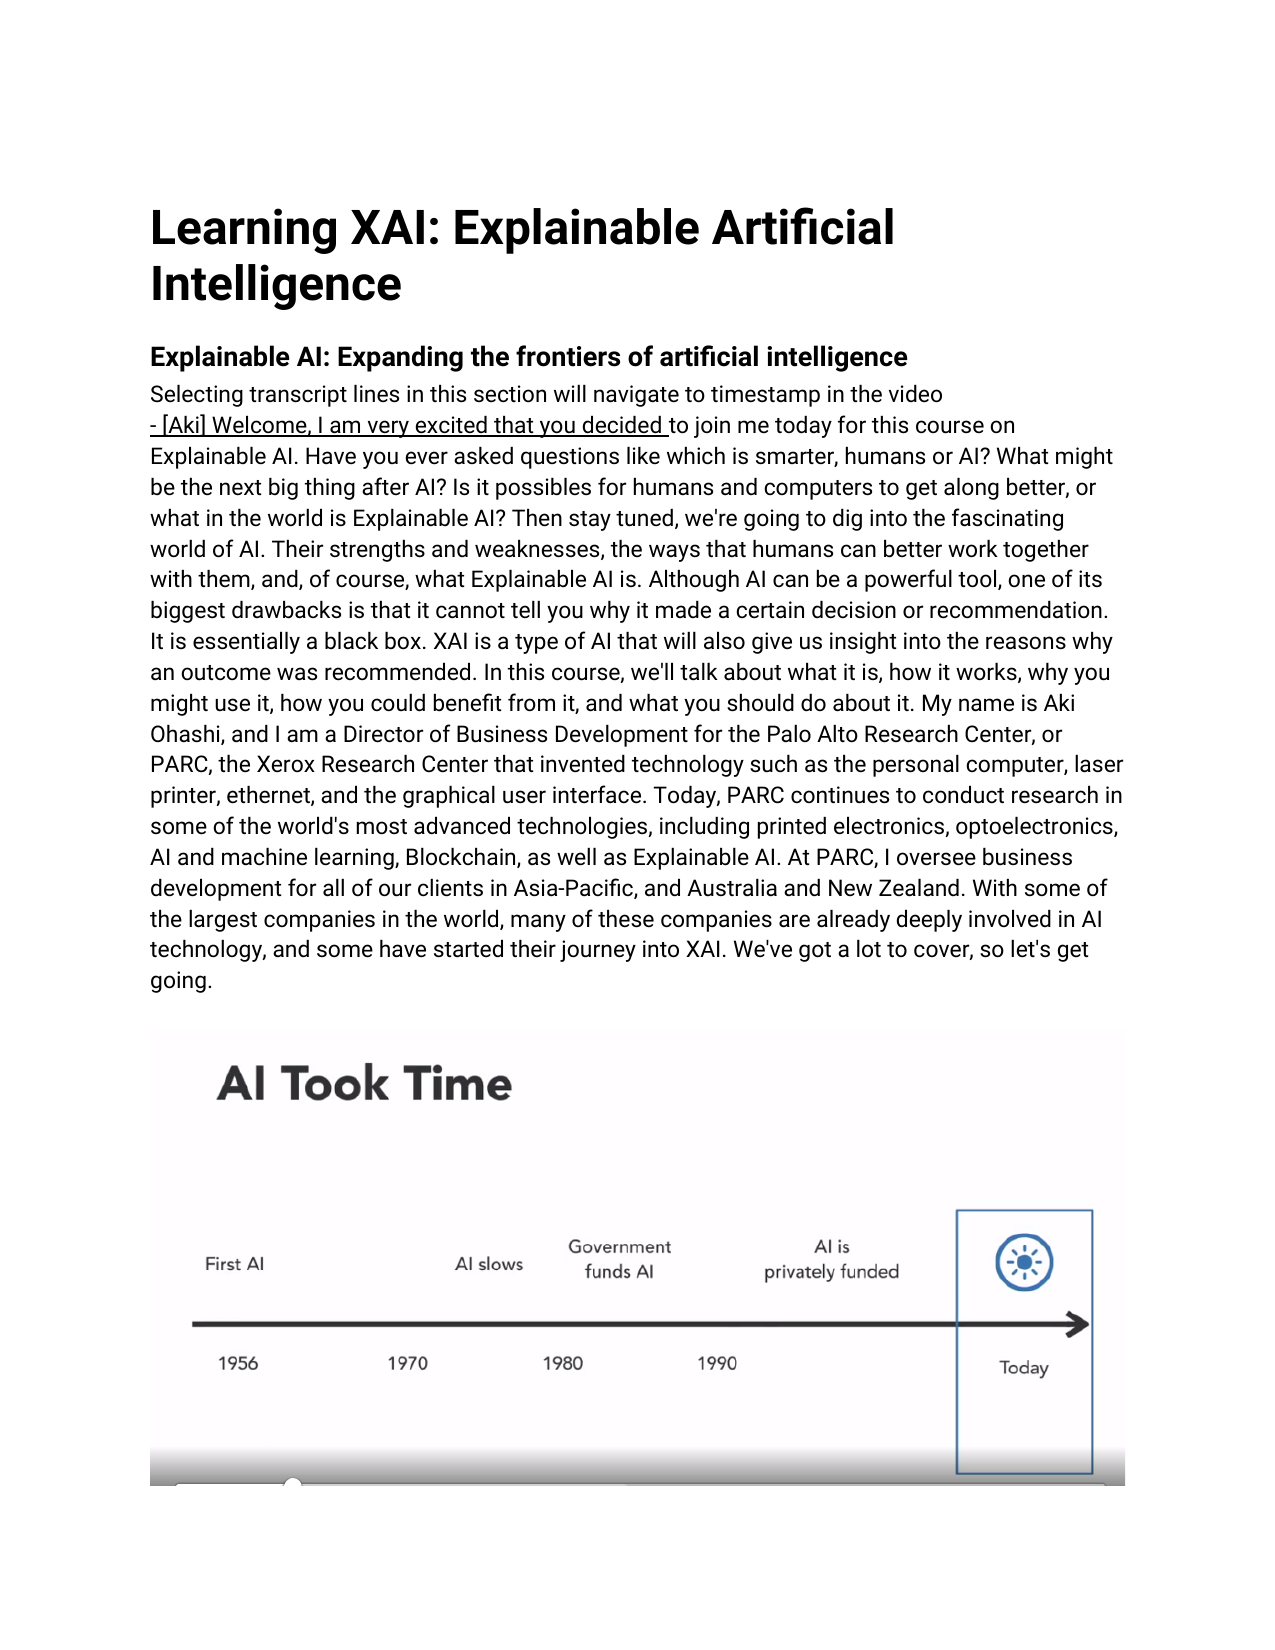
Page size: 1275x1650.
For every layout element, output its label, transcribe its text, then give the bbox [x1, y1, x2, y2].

subtitle Explainable AI: Expanding the frontiers of artificial intelligence [150, 341, 1125, 373]
picture [150, 1029, 1125, 1486]
text - [Aki] Welcome, I am very excited that you decided to join me today for this course on Explainable AI. Have you ever asked questions like which is smarter, humans or AI? What might be the next big thing after AI? Is it possibles for humans and computers to get along better, or what in the world is Explainable AI? Then stay tuned, we're going to dig into the fascinating world of AI. Their strengths and weaknesses, the ways that humans can better work together with them, and, of course, what Explainable AI is. Although AI can be a powerful tool, one of its biggest drawbacks is that it cannot tell you why it made a certain decision or recommendation. It is essentially a black box. XAI is a type of AI that will also give us insight into the reasons why an outcome was recommended. In this course, we'll talk about what it is, how it works, why you might use it, how you could benefit from it, and what you should do about it. My name is Aki Ohashi, and I am a Director of Business Development for the Palo Alto Research Center, or PARC, the Xerox Research Center that invented technology such as the personal computer, laser printer, ethernet, and the graphical user interface. Today, PARC continues to conduct research in some of the world's most advanced technologies, including printed electronics, optoelectronics, AI and machine learning, Blockchain, as well as Explainable AI. At PARC, I oversee business development for all of our clients in Asia-Pacific, and Australia and New Zealand. With some of the largest companies in the world, many of these companies are already deeply involved in AI technology, and some have started their journey into XAI. We've got a lot to cover, so let's get going. [150, 412, 1125, 994]
subtitle Learning XAI: Explainable Artificial Intelligence [150, 200, 1125, 312]
text Selecting transcript lines in this section will navigate to timestamp in the video [150, 382, 1125, 408]
